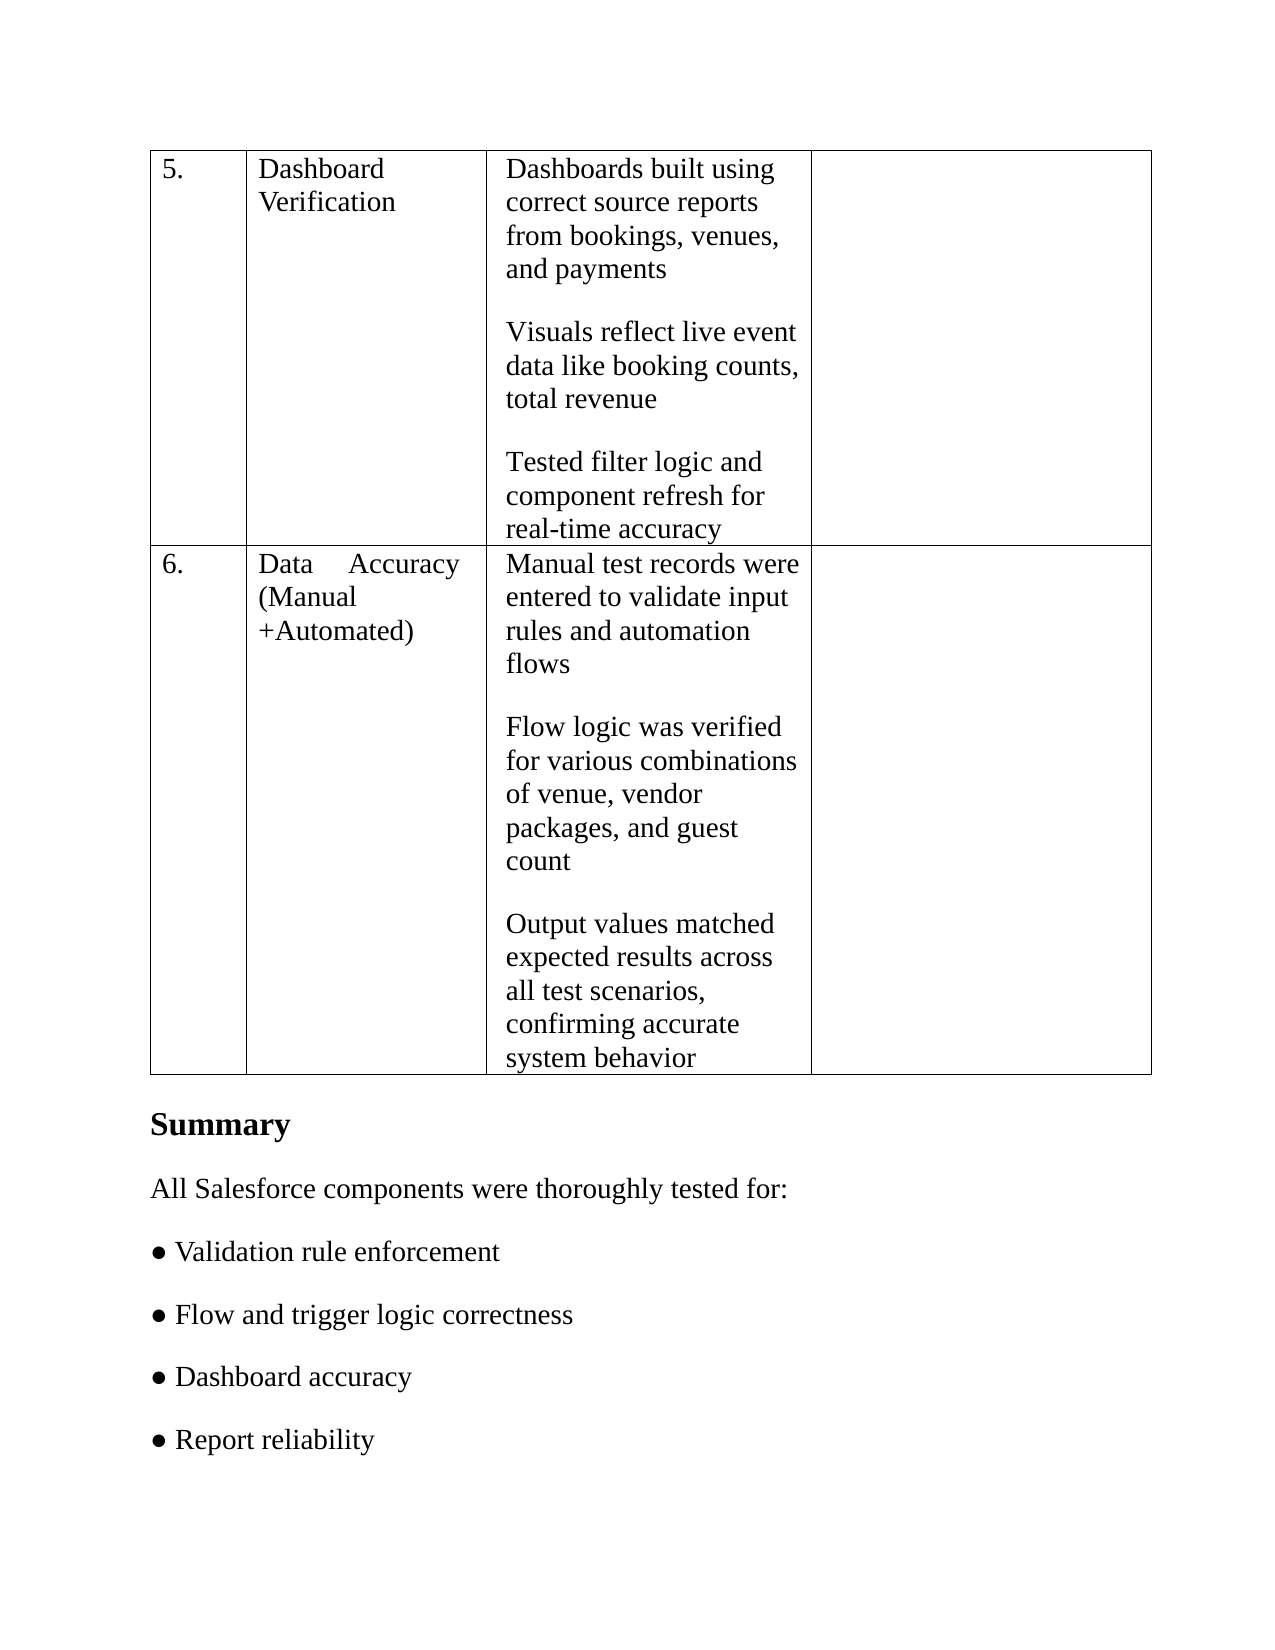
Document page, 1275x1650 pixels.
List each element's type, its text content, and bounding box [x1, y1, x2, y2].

table_cell 5. [151, 151, 246, 545]
table_cell [812, 546, 1151, 1074]
table_cell 6. [151, 546, 246, 1074]
text ● Validation rule enforcement [150, 1234, 1125, 1268]
table_cell Manual test records were entered to validate input rules and automation flows Flow logic was verified for various combinations of venue, vendor packages, and guest count Output values matched expected results across all test scenarios, confirming accurate system behavior [487, 546, 811, 1074]
text ● Flow and trigger logic correctness [150, 1297, 1125, 1330]
text ● Report reliability [150, 1422, 1125, 1456]
table_cell [812, 151, 1151, 545]
table_cell Data Accuracy (Manual +Automated) [247, 546, 486, 1074]
text ● Dashboard accuracy [150, 1359, 1125, 1393]
table_cell Dashboards built using correct source reports from bookings, venues, and payments Visuals reflect live event data like booking counts, total revenue Tested filter logic and component refresh for real-time accuracy [487, 151, 811, 545]
text Summary [150, 1104, 1125, 1142]
table_cell Dashboard Verification [247, 151, 486, 545]
text All Salesforce components were thoroughly tested for: [150, 1171, 1125, 1205]
